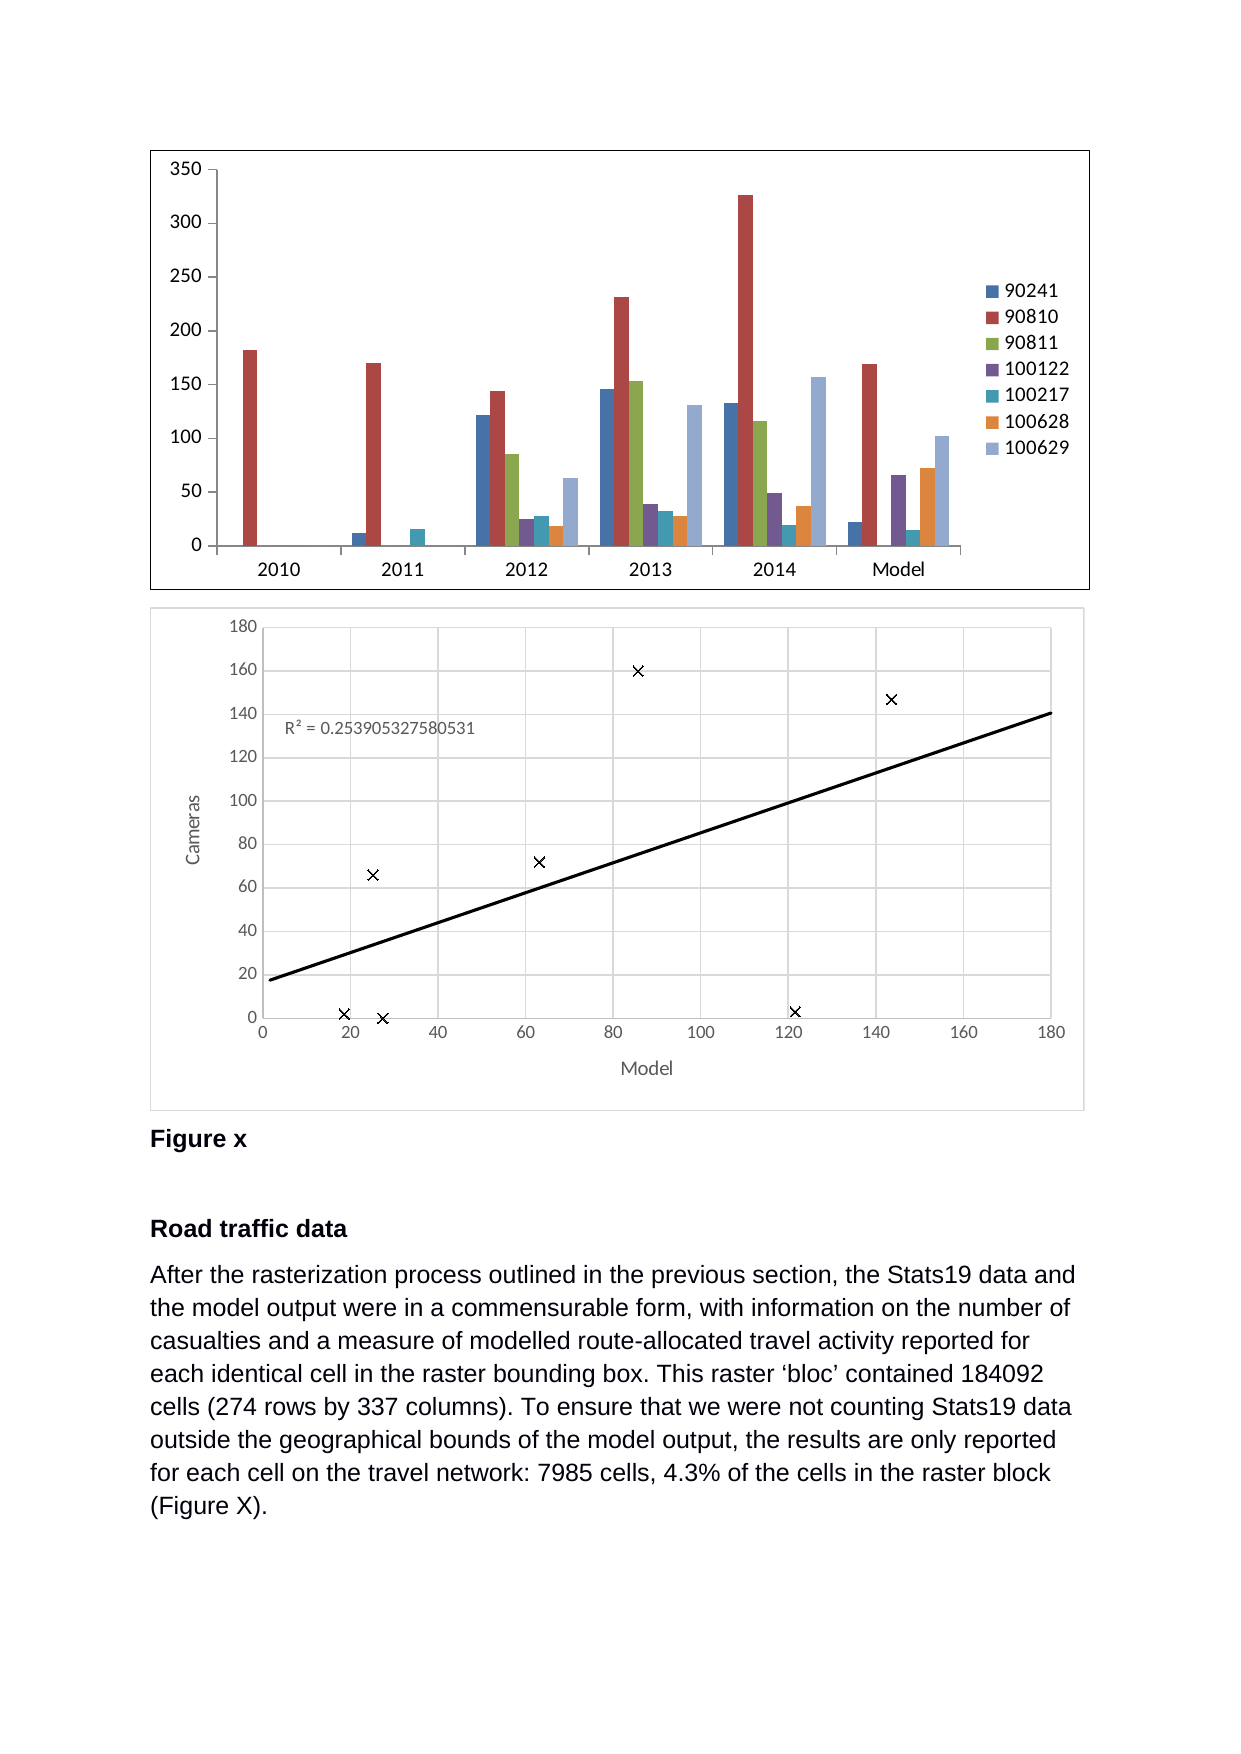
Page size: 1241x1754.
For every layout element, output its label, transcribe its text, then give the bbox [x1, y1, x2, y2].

text After the rasterization process outlined in the previous section, the Stats19 data and the model output were in a commensurable form, with information on the number of casualties and a measure of modelled route-allocated travel activity reported for each identical cell in the raster bounding box. This raster ‘bloc’ contained 184092 cells (274 rows by 337 columns). To ensure that we were not counting Stats19 data outside the geographical bounds of the model output, the results are only reported for each cell on the travel network: 7985 cells, 4.3% of the cells in the raster block (Figure X). [150, 1260, 1090, 1519]
subtitle Road traffic data [150, 1214, 1090, 1243]
